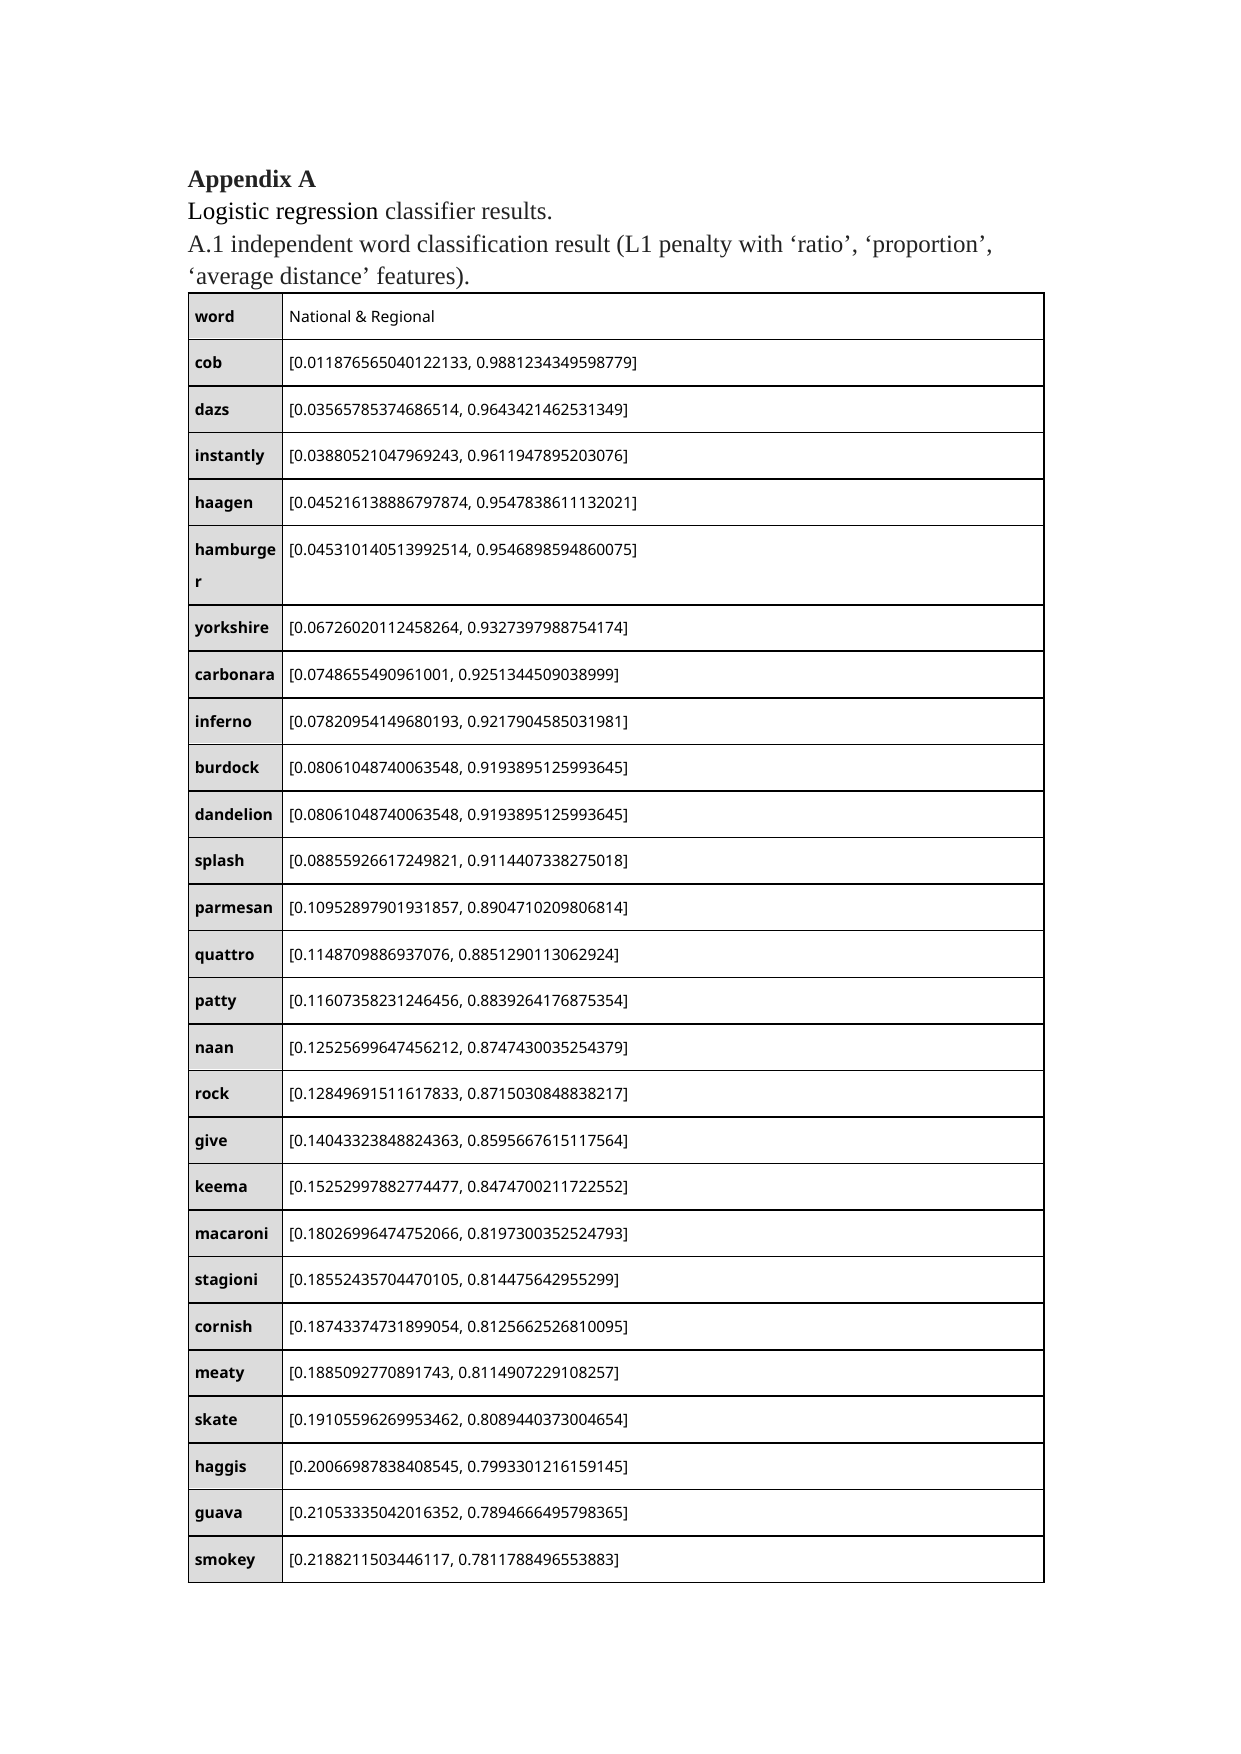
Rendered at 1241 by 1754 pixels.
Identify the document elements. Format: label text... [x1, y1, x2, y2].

table_cell cob [189, 340, 282, 385]
table_cell [0.18552435704470105, 0.814475642955299] [283, 1257, 1043, 1302]
table_cell stagioni [189, 1257, 282, 1302]
table_cell smokey [189, 1537, 282, 1582]
table_cell [0.07820954149680193, 0.9217904585031981] [283, 699, 1043, 743]
table_cell [0.19105596269953462, 0.8089440373004654] [283, 1397, 1043, 1442]
table_cell patty [189, 978, 282, 1023]
table_cell [0.06726020112458264, 0.9327397988754174] [283, 606, 1043, 650]
table_header National & Regional [283, 294, 1043, 338]
table_cell [0.18743374731899054, 0.8125662526810095] [283, 1304, 1043, 1349]
table_cell [0.045310140513992514, 0.9546898594860075] [283, 526, 1043, 604]
table_cell [0.20066987838408545, 0.7993301216159145] [283, 1444, 1043, 1488]
table_cell [0.15252997882774477, 0.8474700211722552] [283, 1164, 1043, 1209]
table_cell [0.08061048740063548, 0.9193895125993645] [283, 792, 1043, 837]
table_cell keema [189, 1164, 282, 1209]
table_cell instantly [189, 433, 282, 478]
table_cell splash [189, 838, 282, 883]
table_cell [0.011876565040122133, 0.9881234349598779] [283, 340, 1043, 385]
table_cell haggis [189, 1444, 282, 1488]
table_header word [189, 294, 282, 338]
text Logistic regression classifier results. [187, 194, 1053, 227]
table_cell haagen [189, 480, 282, 525]
table_cell [0.08855926617249821, 0.9114407338275018] [283, 838, 1043, 883]
table_cell quattro [189, 931, 282, 976]
table_cell [0.2188211503446117, 0.7811788496553883] [283, 1537, 1043, 1582]
table_cell [0.08061048740063548, 0.9193895125993645] [283, 745, 1043, 790]
table_cell [0.0748655490961001, 0.9251344509038999] [283, 652, 1043, 697]
table_cell burdock [189, 745, 282, 790]
table_cell [0.12849691511617833, 0.8715030848838217] [283, 1071, 1043, 1116]
table_cell inferno [189, 699, 282, 743]
table_cell carbonara [189, 652, 282, 697]
table_cell [0.18026996474752066, 0.8197300352524793] [283, 1211, 1043, 1256]
table_cell dazs [189, 387, 282, 432]
table_cell cornish [189, 1304, 282, 1349]
table_cell [0.10952897901931857, 0.8904710209806814] [283, 885, 1043, 930]
table_cell [0.21053335042016352, 0.7894666495798365] [283, 1490, 1043, 1535]
table_cell rock [189, 1071, 282, 1116]
table_cell hamburger [189, 526, 282, 604]
table_cell yorkshire [189, 606, 282, 650]
table_cell skate [189, 1397, 282, 1442]
table_cell macaroni [189, 1211, 282, 1256]
table_cell naan [189, 1025, 282, 1069]
text A.1 independent word classification result (L1 penalty with ‘ratio’, ‘proportion’, ‘average distance’ features). [187, 227, 1053, 292]
table_cell guava [189, 1490, 282, 1535]
table_cell [0.03565785374686514, 0.9643421462531349] [283, 387, 1043, 432]
table_cell [0.03880521047969243, 0.9611947895203076] [283, 433, 1043, 478]
table_cell parmesan [189, 885, 282, 930]
table_cell [0.045216138886797874, 0.9547838611132021] [283, 480, 1043, 525]
table_cell [0.12525699647456212, 0.8747430035254379] [283, 1025, 1043, 1069]
table_cell [0.1885092770891743, 0.8114907229108257] [283, 1351, 1043, 1395]
table_cell [0.11607358231246456, 0.8839264176875354] [283, 978, 1043, 1023]
text Appendix A [187, 162, 1053, 194]
table_cell [0.1148709886937076, 0.8851290113062924] [283, 931, 1043, 976]
table_cell dandelion [189, 792, 282, 837]
table_cell [0.14043323848824363, 0.8595667615117564] [283, 1118, 1043, 1163]
table_cell give [189, 1118, 282, 1163]
table_cell meaty [189, 1351, 282, 1395]
